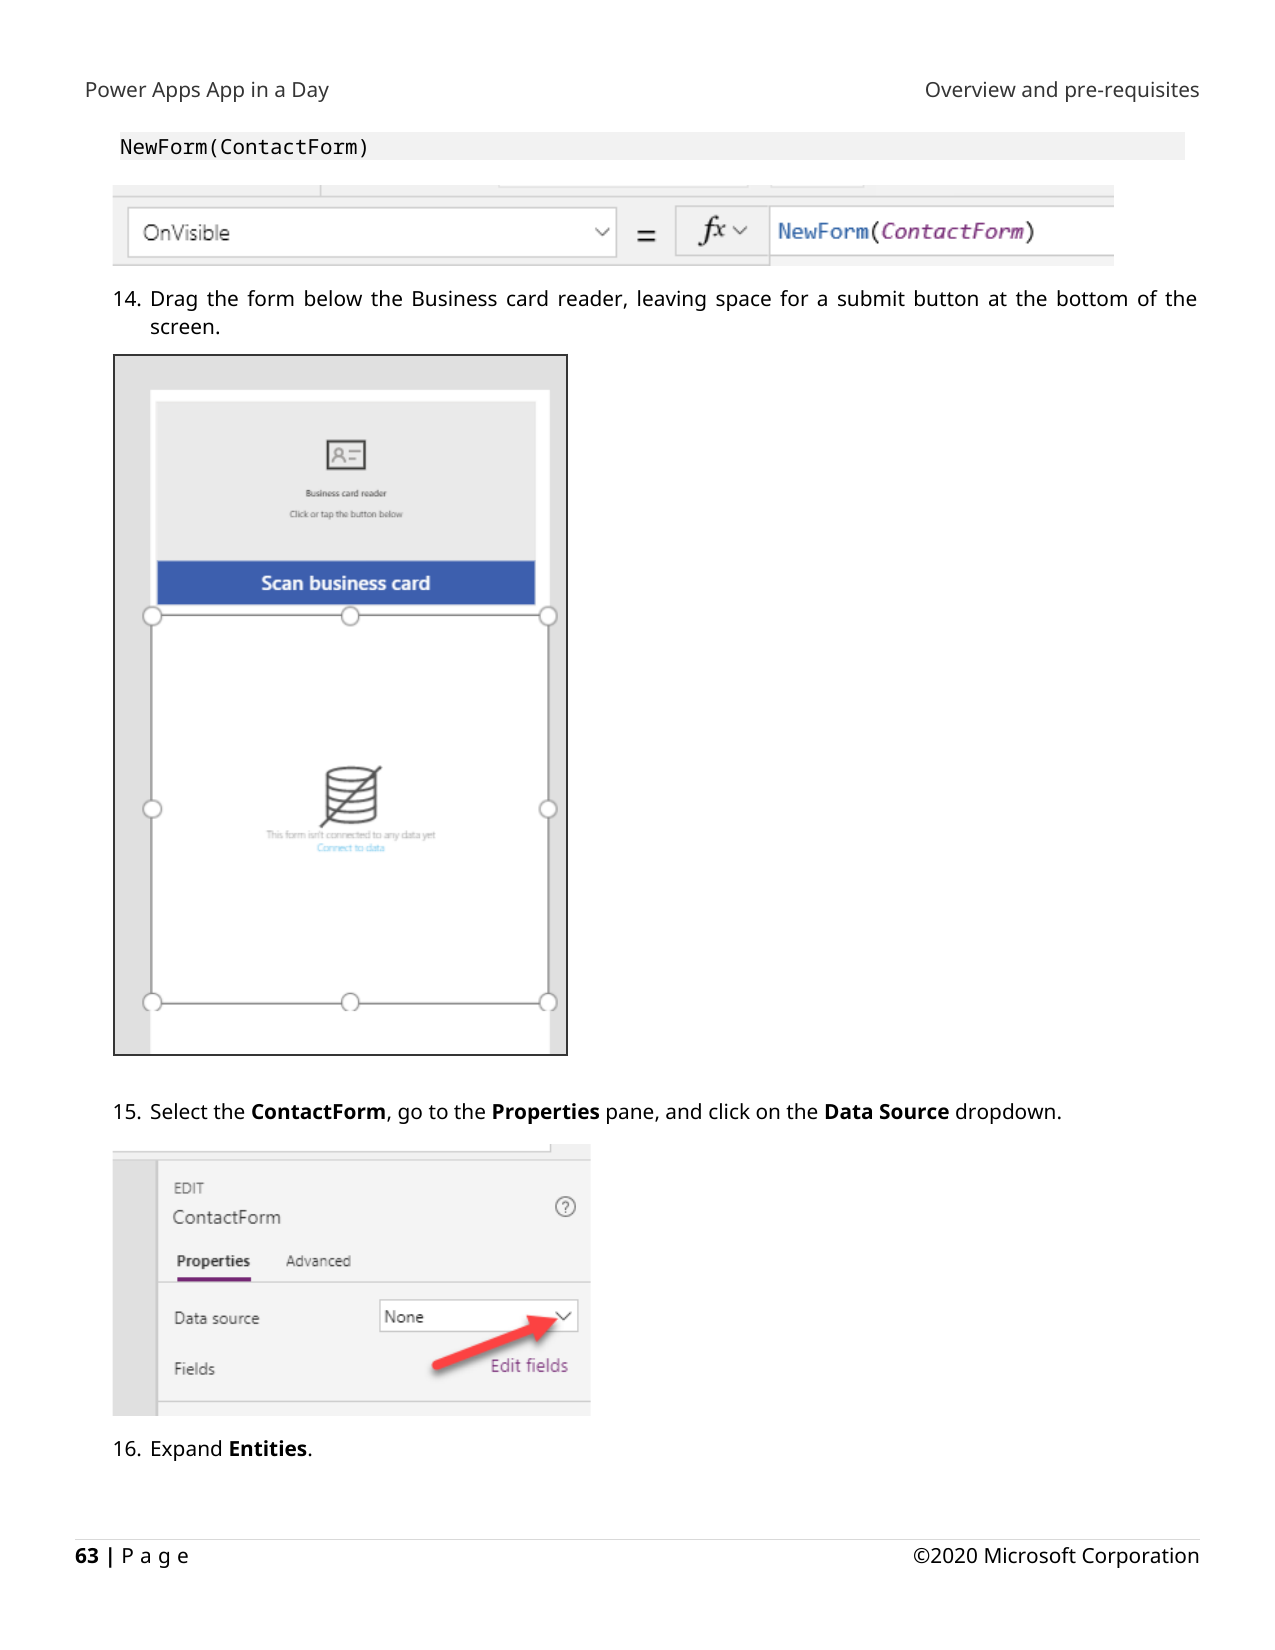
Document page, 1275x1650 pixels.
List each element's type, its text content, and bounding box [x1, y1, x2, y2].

picture [115, 356, 566, 1054]
text NewForm(ContactForm) [120, 132, 1185, 160]
list Expand Entities. [112, 1434, 1200, 1462]
list Select the ContactForm, go to the Properties pane, and click on the Data Source dropdown. [112, 1097, 1200, 1125]
picture [112, 1144, 591, 1416]
picture [112, 185, 1114, 266]
list Drag the form below the Business card reader, leaving space for a submit button at the bottom of the screen. [112, 284, 1200, 341]
